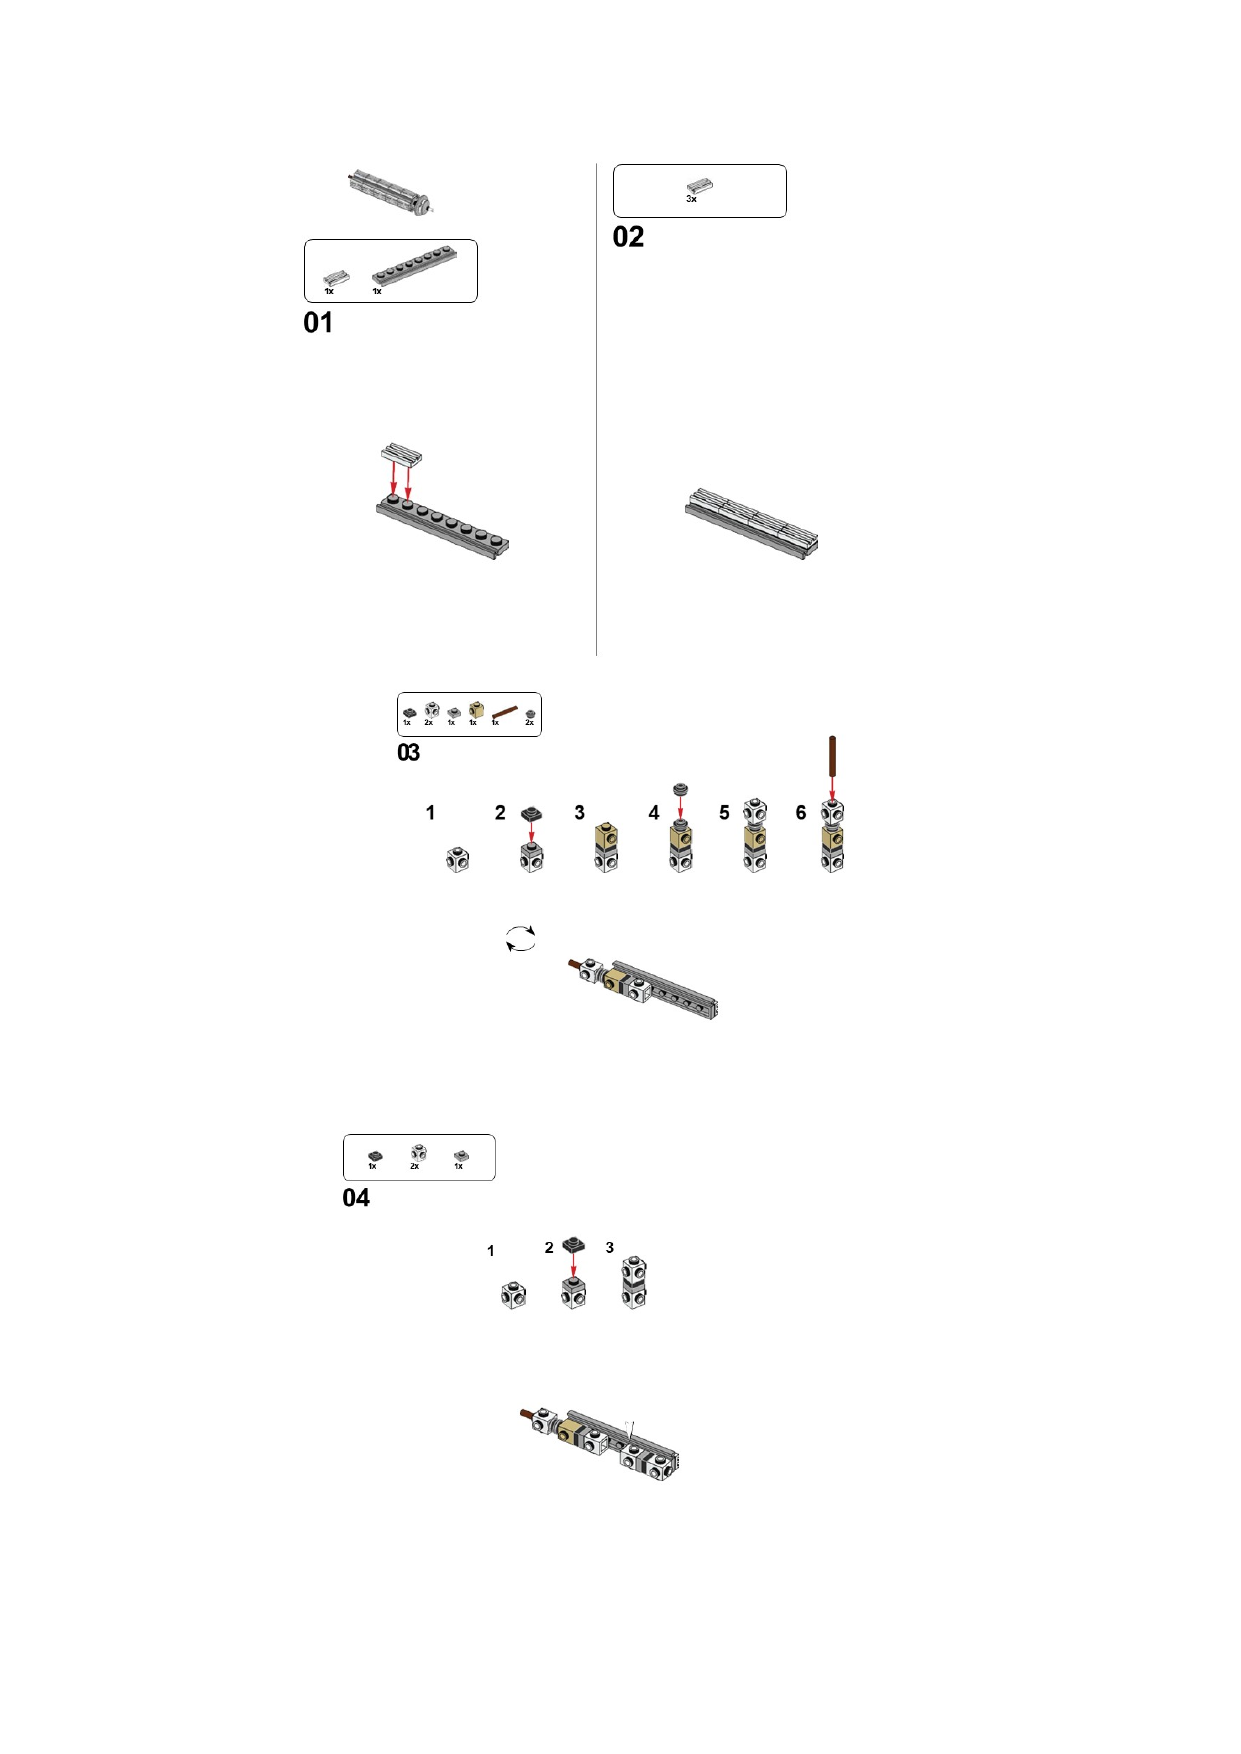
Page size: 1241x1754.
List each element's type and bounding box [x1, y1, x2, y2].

picture [287, 147, 953, 671]
picture [344, 678, 896, 1112]
picture [328, 1119, 912, 1579]
